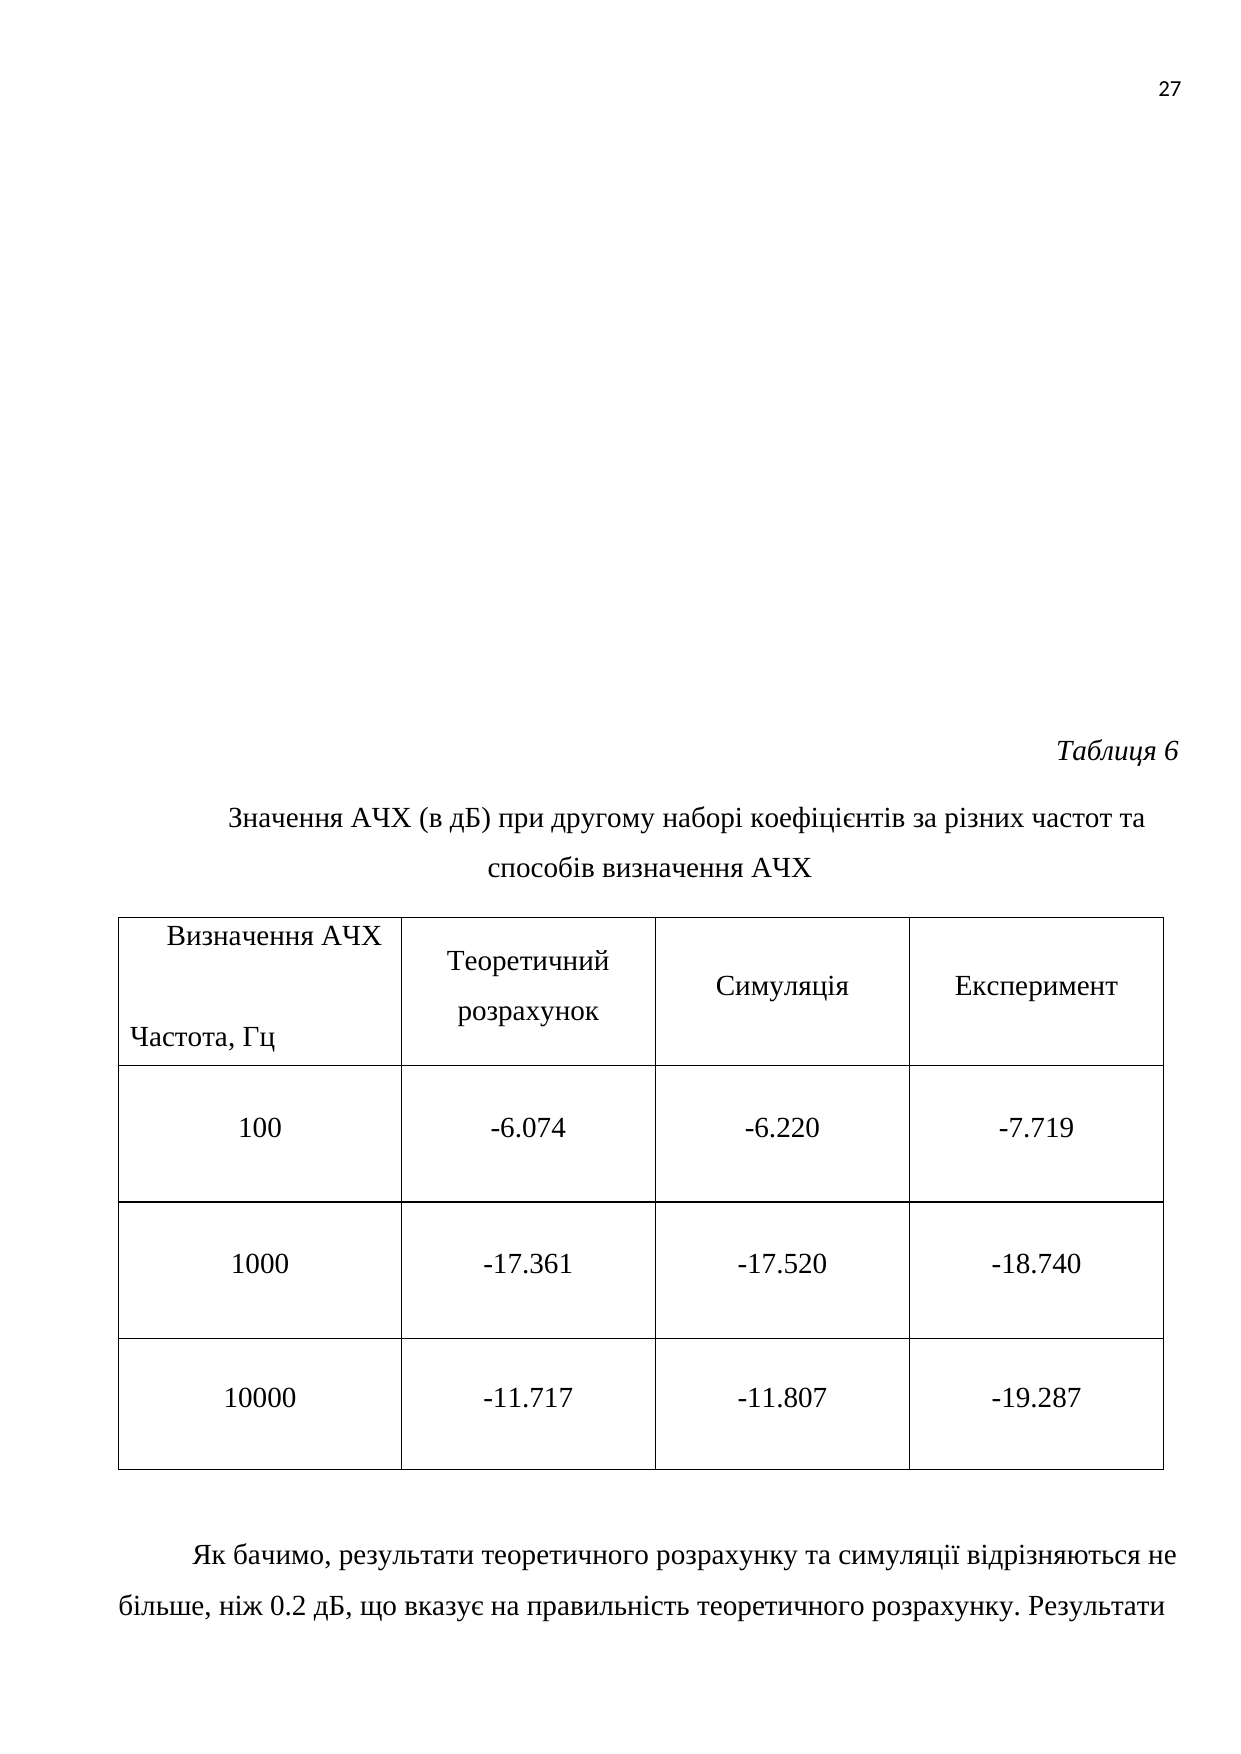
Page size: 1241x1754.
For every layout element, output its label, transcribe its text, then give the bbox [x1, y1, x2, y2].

table_cell -6.074 [402, 1066, 655, 1201]
table_cell 10000 [119, 1339, 401, 1469]
table_cell -11.717 [402, 1339, 655, 1469]
table_header Теоретичний розрахунок [402, 918, 655, 1065]
table_cell -6.220 [656, 1066, 909, 1201]
table_header Симуляція [656, 918, 909, 1065]
table_cell -17.361 [402, 1203, 655, 1337]
table_cell -17.520 [656, 1203, 909, 1337]
text Значення АЧХ (в дБ) при другому наборі коефіцієнтів за різних частот та способів визначення АЧХ [118, 800, 1181, 883]
table_cell 100 [119, 1066, 401, 1201]
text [118, 1537, 1181, 1621]
table_cell -11.807 [656, 1339, 909, 1469]
table_header Визначення АЧХ Частота, Гц [119, 918, 401, 1065]
table_cell -7.719 [910, 1066, 1163, 1201]
table_cell -19.287 [910, 1339, 1163, 1469]
table_header Експеримент [910, 918, 1163, 1065]
text Таблиця 6 [118, 733, 1181, 766]
table_cell -18.740 [910, 1203, 1163, 1337]
table_cell 1000 [119, 1203, 401, 1337]
